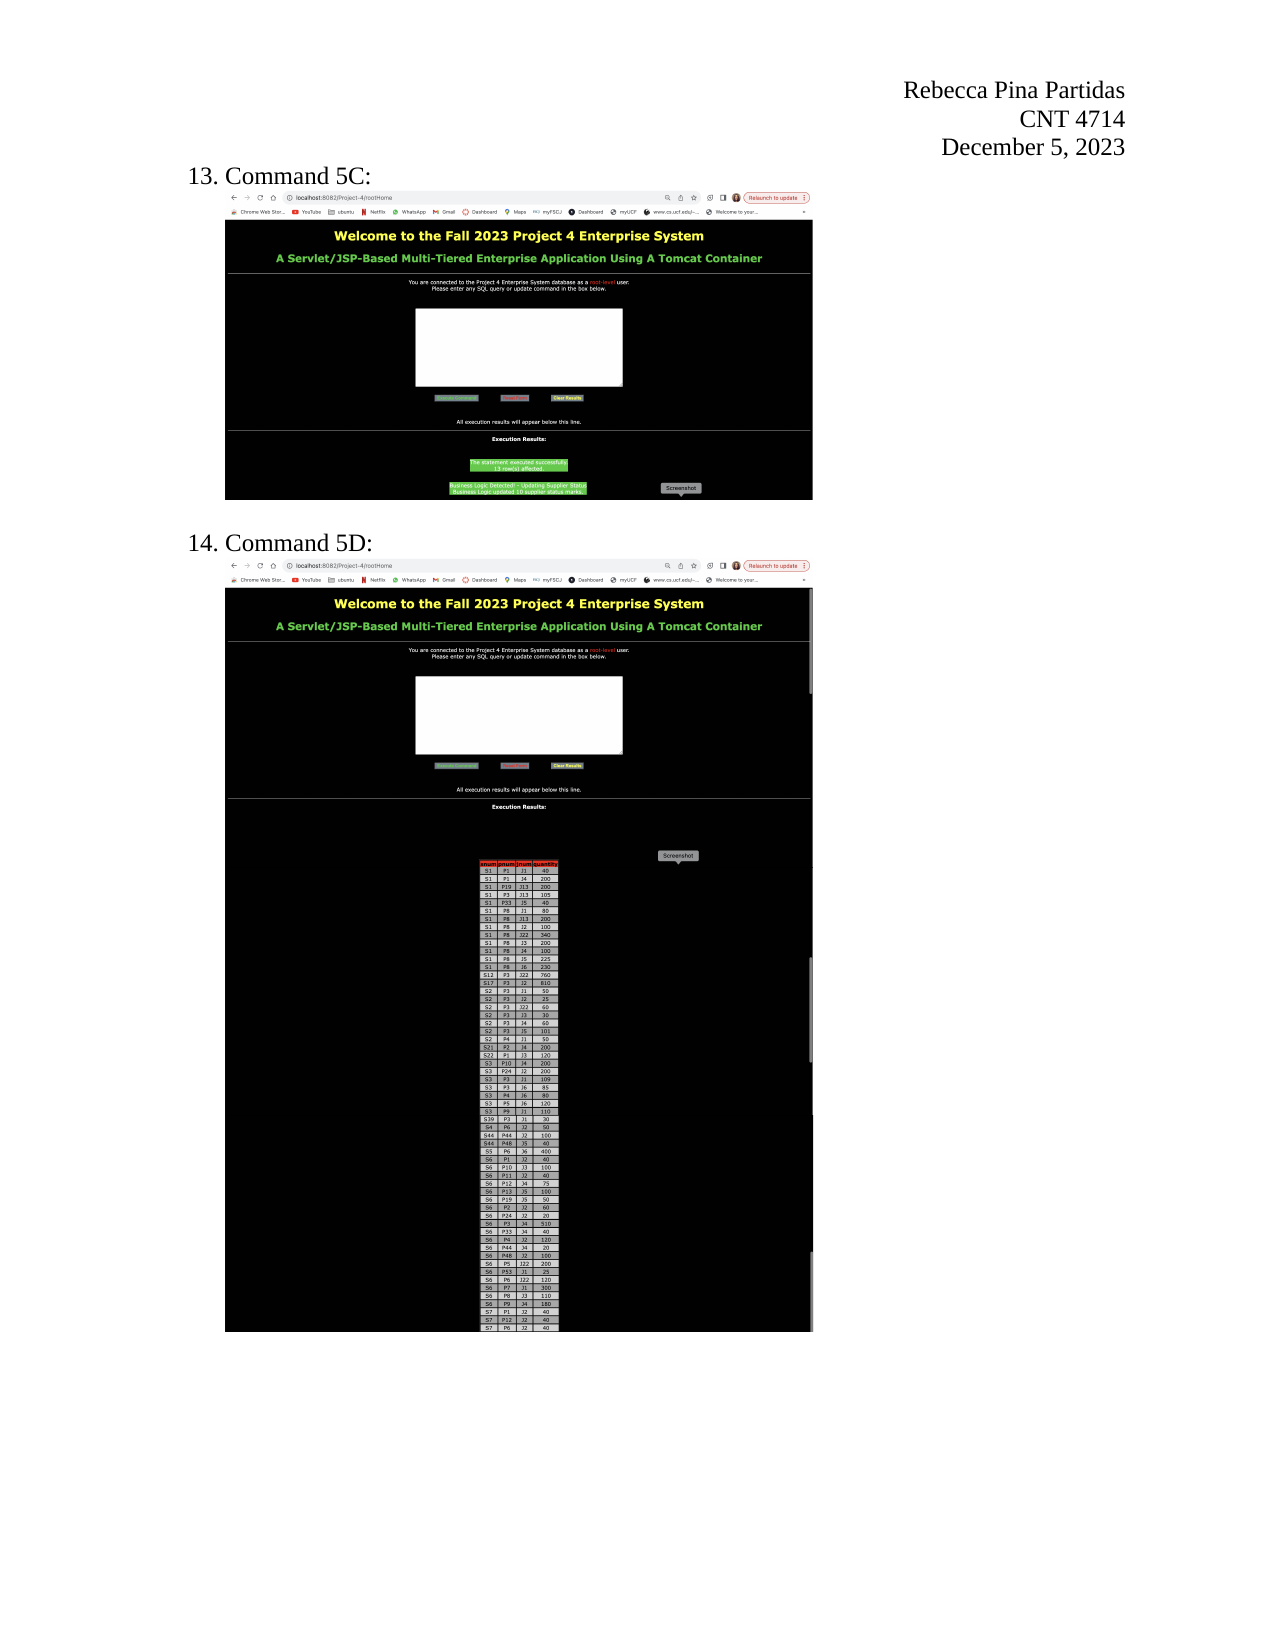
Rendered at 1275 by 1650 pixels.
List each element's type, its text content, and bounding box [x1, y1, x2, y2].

picture [225, 557, 814, 1332]
picture [225, 190, 813, 500]
list Command 5C: [187, 161, 1125, 190]
list Command 5D: [187, 528, 1125, 557]
